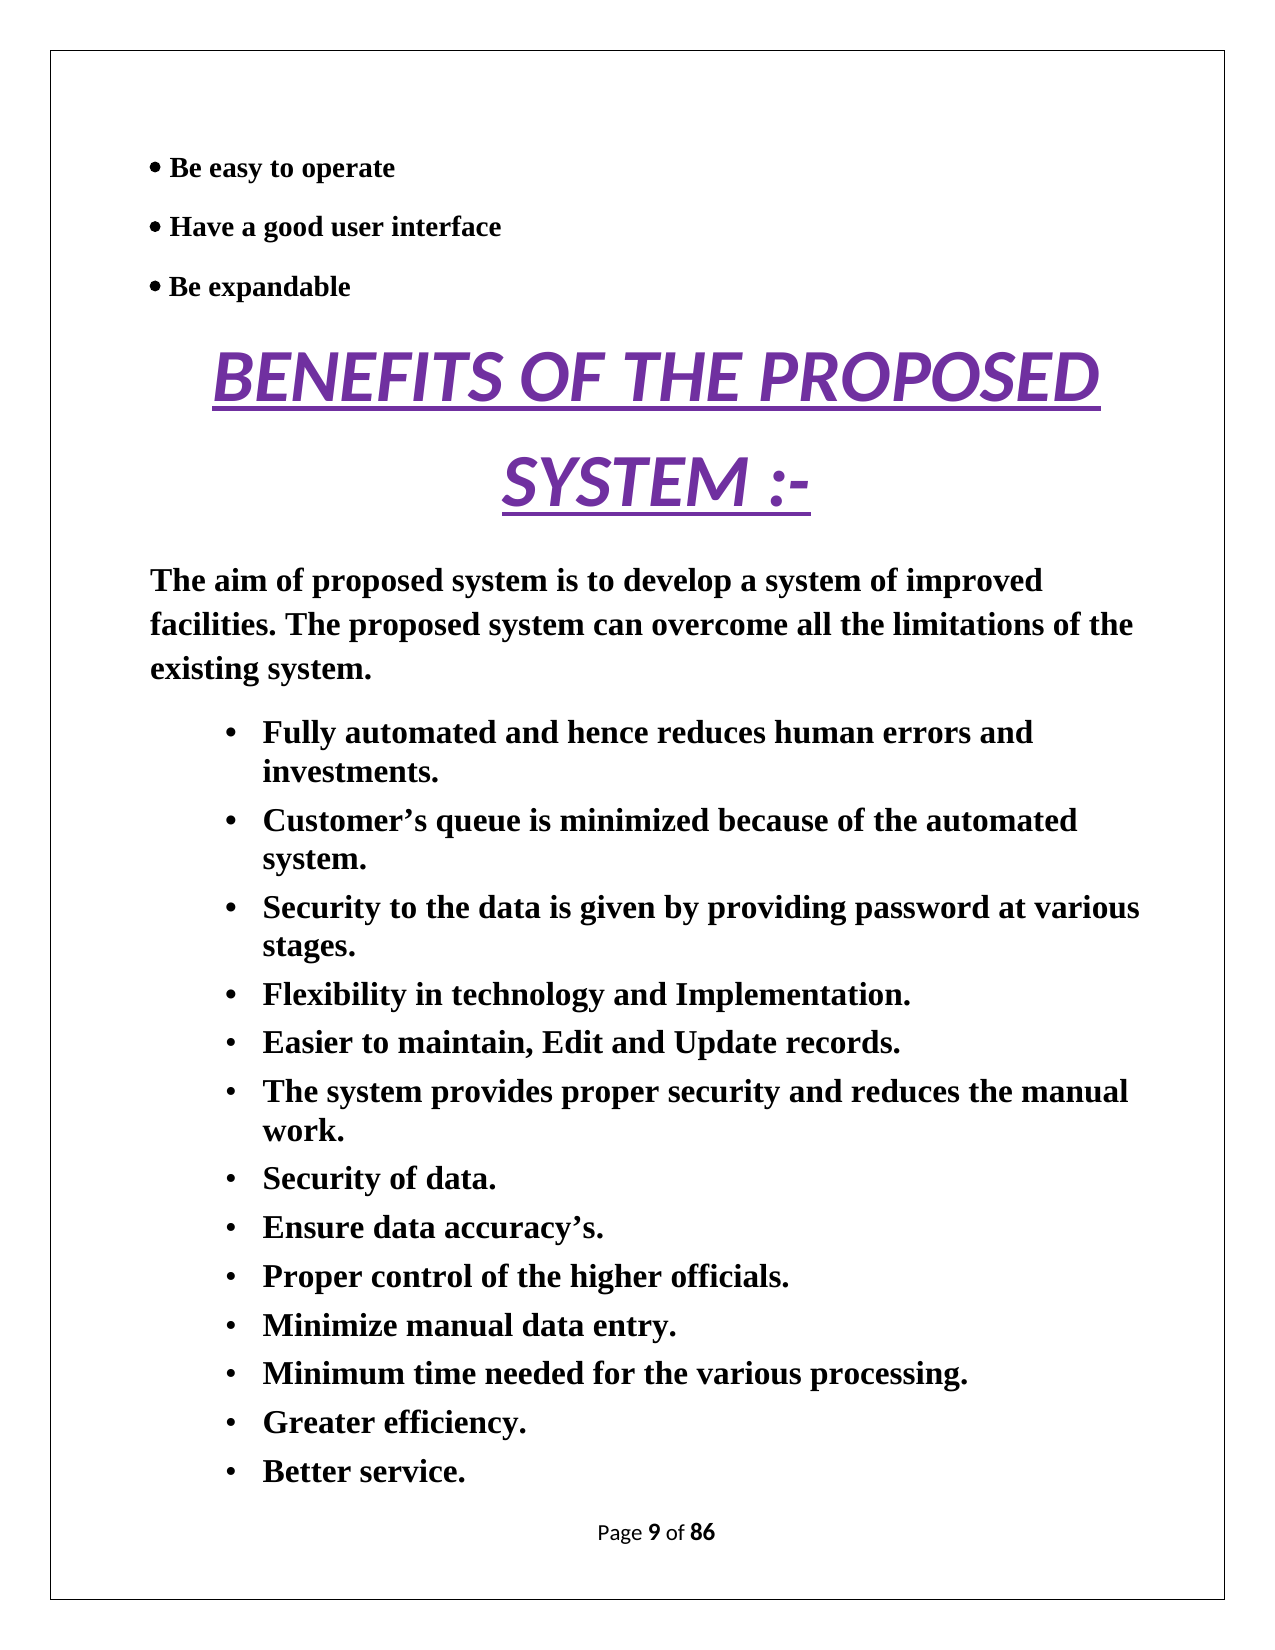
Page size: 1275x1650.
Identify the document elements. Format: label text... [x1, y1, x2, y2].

text The aim of proposed system is to develop a system of improved facilities. The proposed system can overcome all the limitations of the existing system. [150, 560, 1162, 686]
list Security of data. [225, 1159, 1162, 1197]
list Minimum time needed for the various processing. [225, 1354, 1162, 1392]
list Minimize manual data entry. [225, 1305, 1162, 1343]
text Be expandable [150, 269, 1162, 303]
list Easier to maintain, Edit and Update records. [225, 1023, 1162, 1061]
list Ensure data accuracy’s. [225, 1207, 1162, 1246]
text BENEFITS OF THE PROPOSED SYSTEM :- [150, 328, 1162, 525]
list Proper control of the higher officials. [225, 1256, 1162, 1294]
list Better service. [225, 1451, 1162, 1489]
text Have a good user interface [150, 209, 1162, 243]
list Flexibility in technology and Implementation. [225, 974, 1162, 1012]
text Be easy to operate [150, 150, 1162, 184]
list Security to the data is given by providing password at various stages. [225, 887, 1162, 964]
list Customer’s queue is minimized because of the automated system. [225, 800, 1162, 877]
list Fully automated and hence reduces human errors and investments. [225, 713, 1162, 789]
list The system provides proper security and reduces the manual work. [225, 1072, 1162, 1148]
list Greater efficiency. [225, 1402, 1162, 1441]
